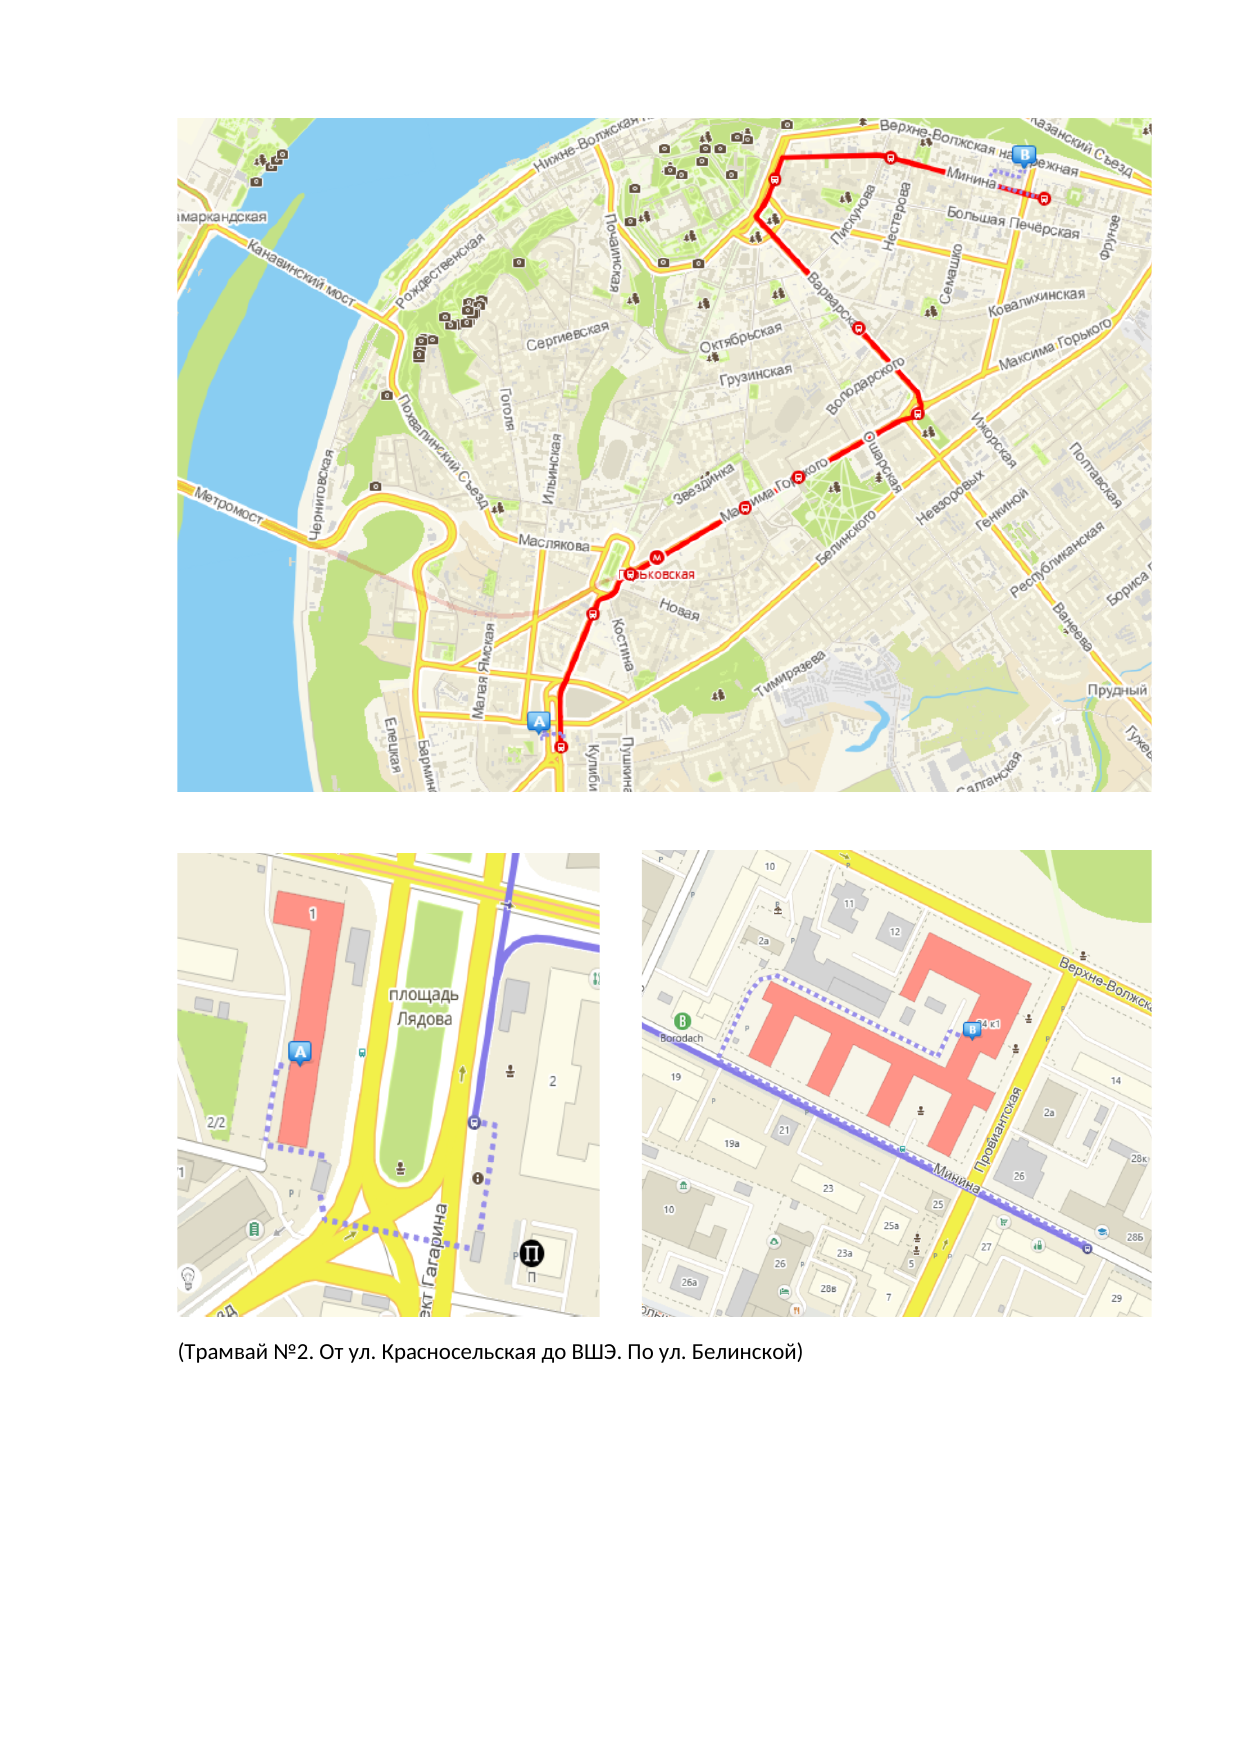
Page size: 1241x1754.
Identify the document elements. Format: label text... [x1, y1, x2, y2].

picture [641, 850, 1152, 1317]
text (Трамвай №2. От ул. Красносельская до ВШЭ. По ул. Белинской) [177, 1045, 1152, 1365]
picture [177, 853, 600, 1317]
picture [177, 118, 1152, 792]
